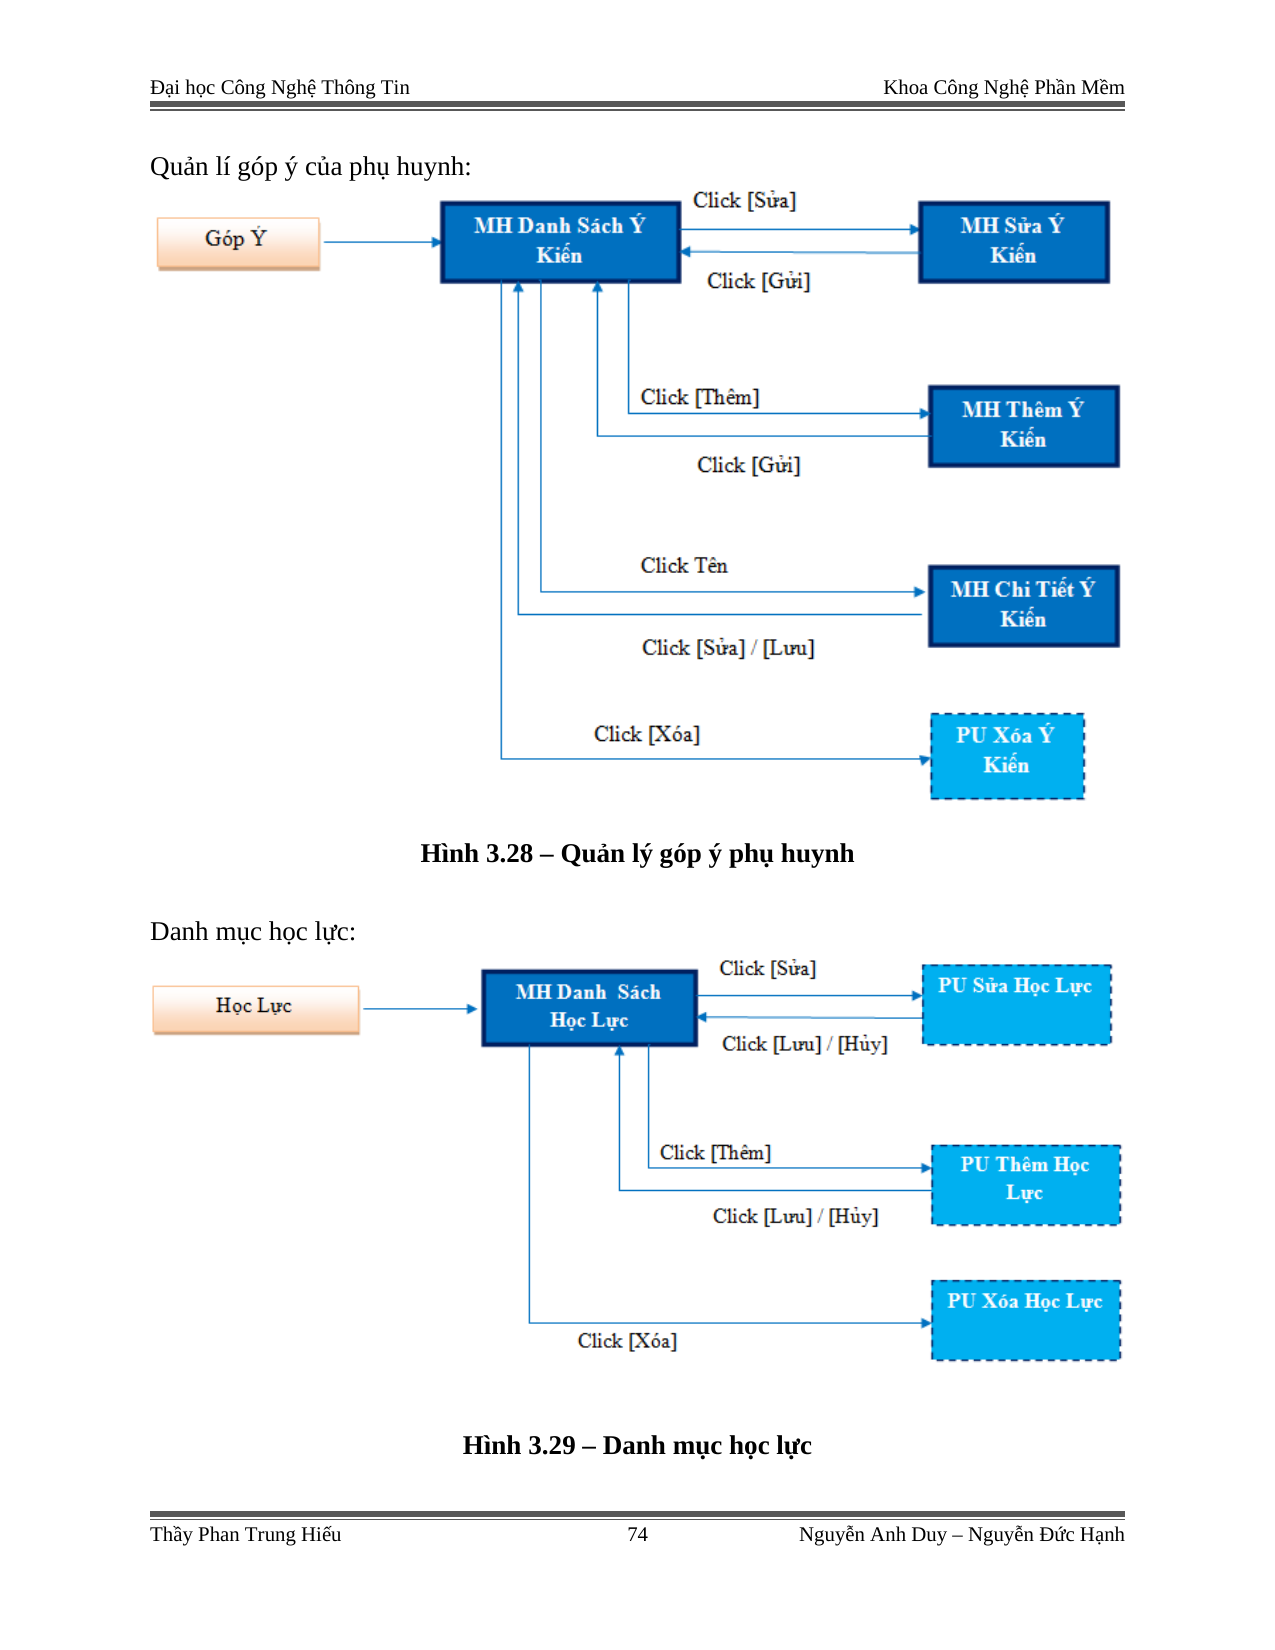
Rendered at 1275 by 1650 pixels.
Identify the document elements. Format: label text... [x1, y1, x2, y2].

picture [150, 185, 1125, 808]
subtitle Hình 3.29 – Danh mục học lực [150, 1429, 1125, 1461]
subtitle Hình 3.28 – Quản lý góp ý phụ huynh [150, 837, 1125, 868]
picture [150, 950, 1125, 1365]
text Quản lí góp ý của phụ huynh: [150, 150, 1125, 181]
text Danh mục học lực: [150, 914, 1125, 946]
